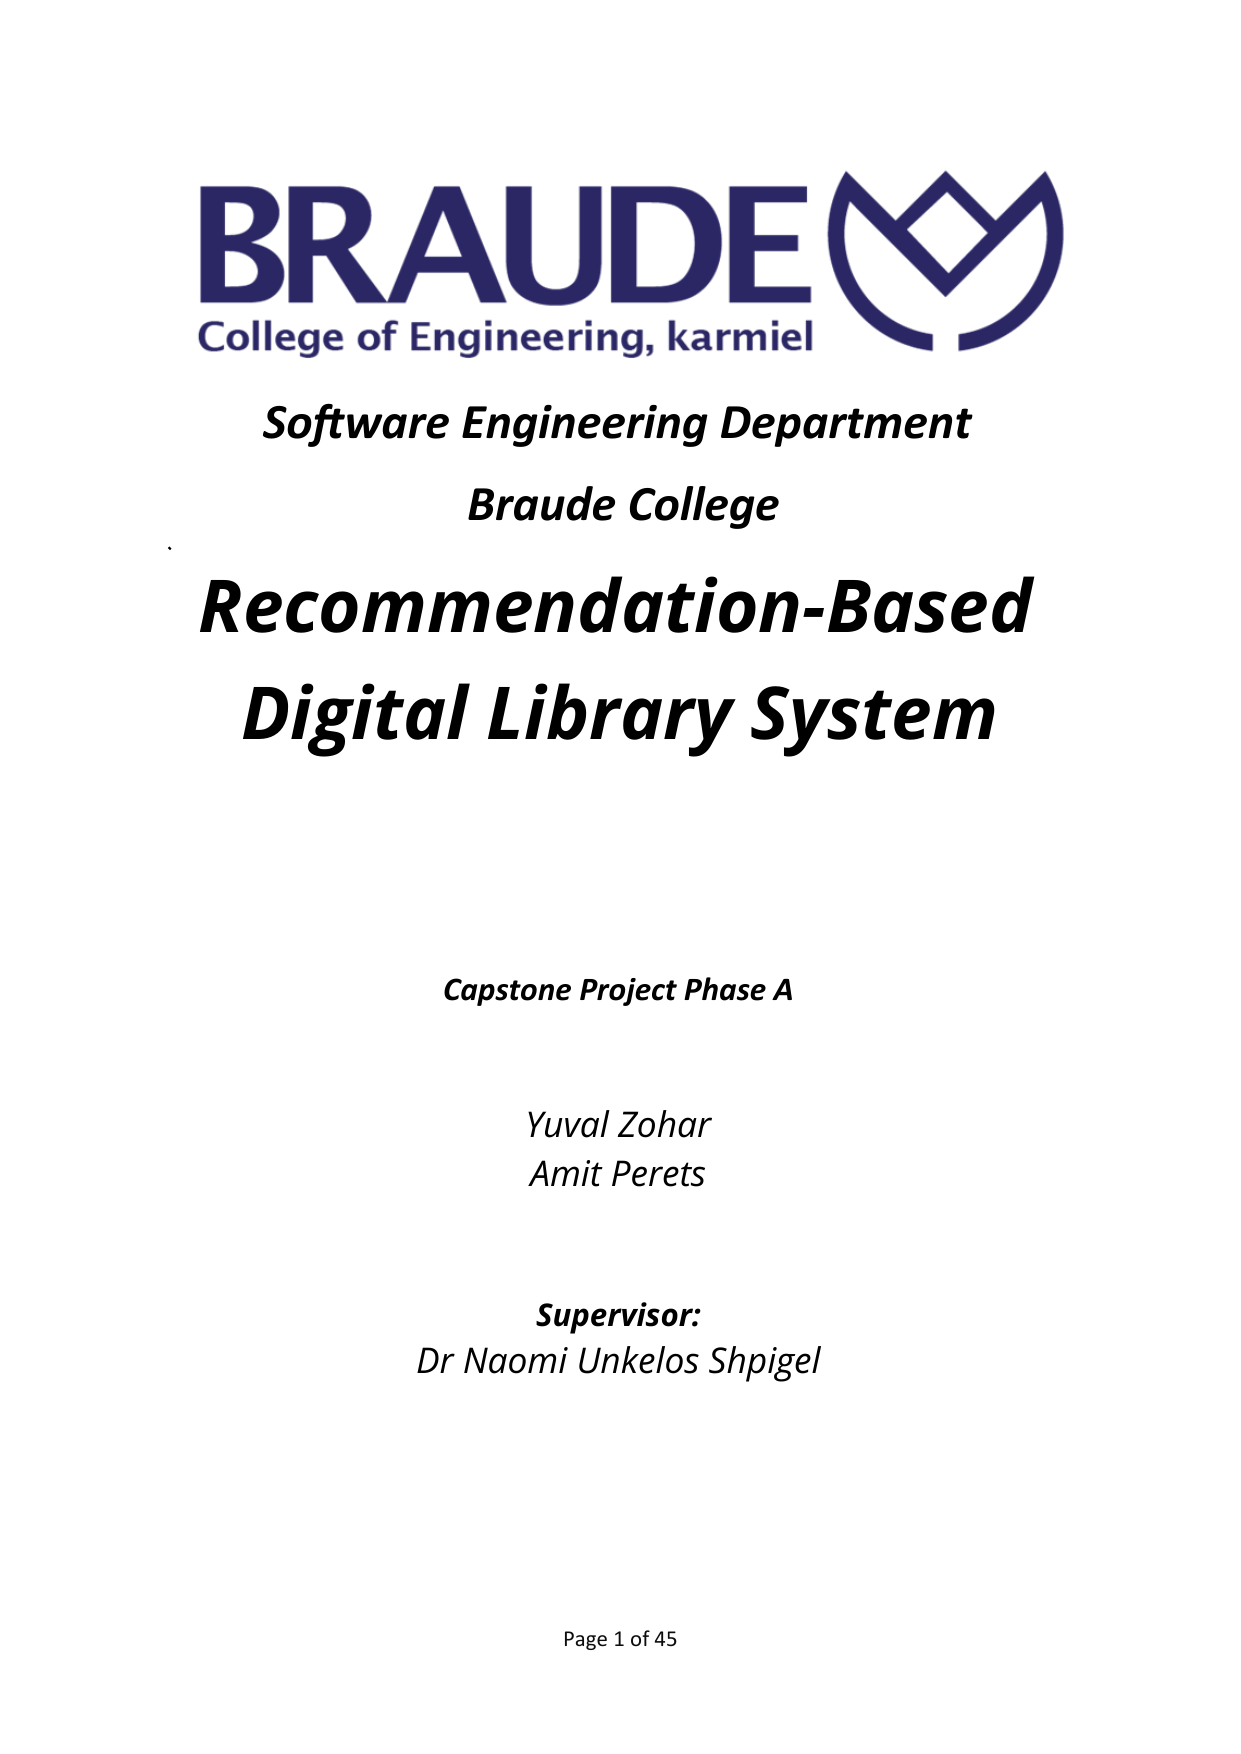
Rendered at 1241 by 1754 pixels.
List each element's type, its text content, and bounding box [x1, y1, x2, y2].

text Supervisor: [150, 1293, 1090, 1336]
text Capstone Project Phase A [150, 968, 1090, 1008]
text Yuval Zohar [150, 1100, 1090, 1148]
text Dr Naomi Unkelos Shpigel [150, 1336, 1090, 1384]
text Amit Perets [150, 1148, 1090, 1196]
picture [150, 150, 1091, 371]
text Software Engineering Department [150, 390, 1090, 451]
text Recommendation-Based Digital Library System [150, 555, 1090, 761]
text Braude College [150, 472, 1090, 533]
